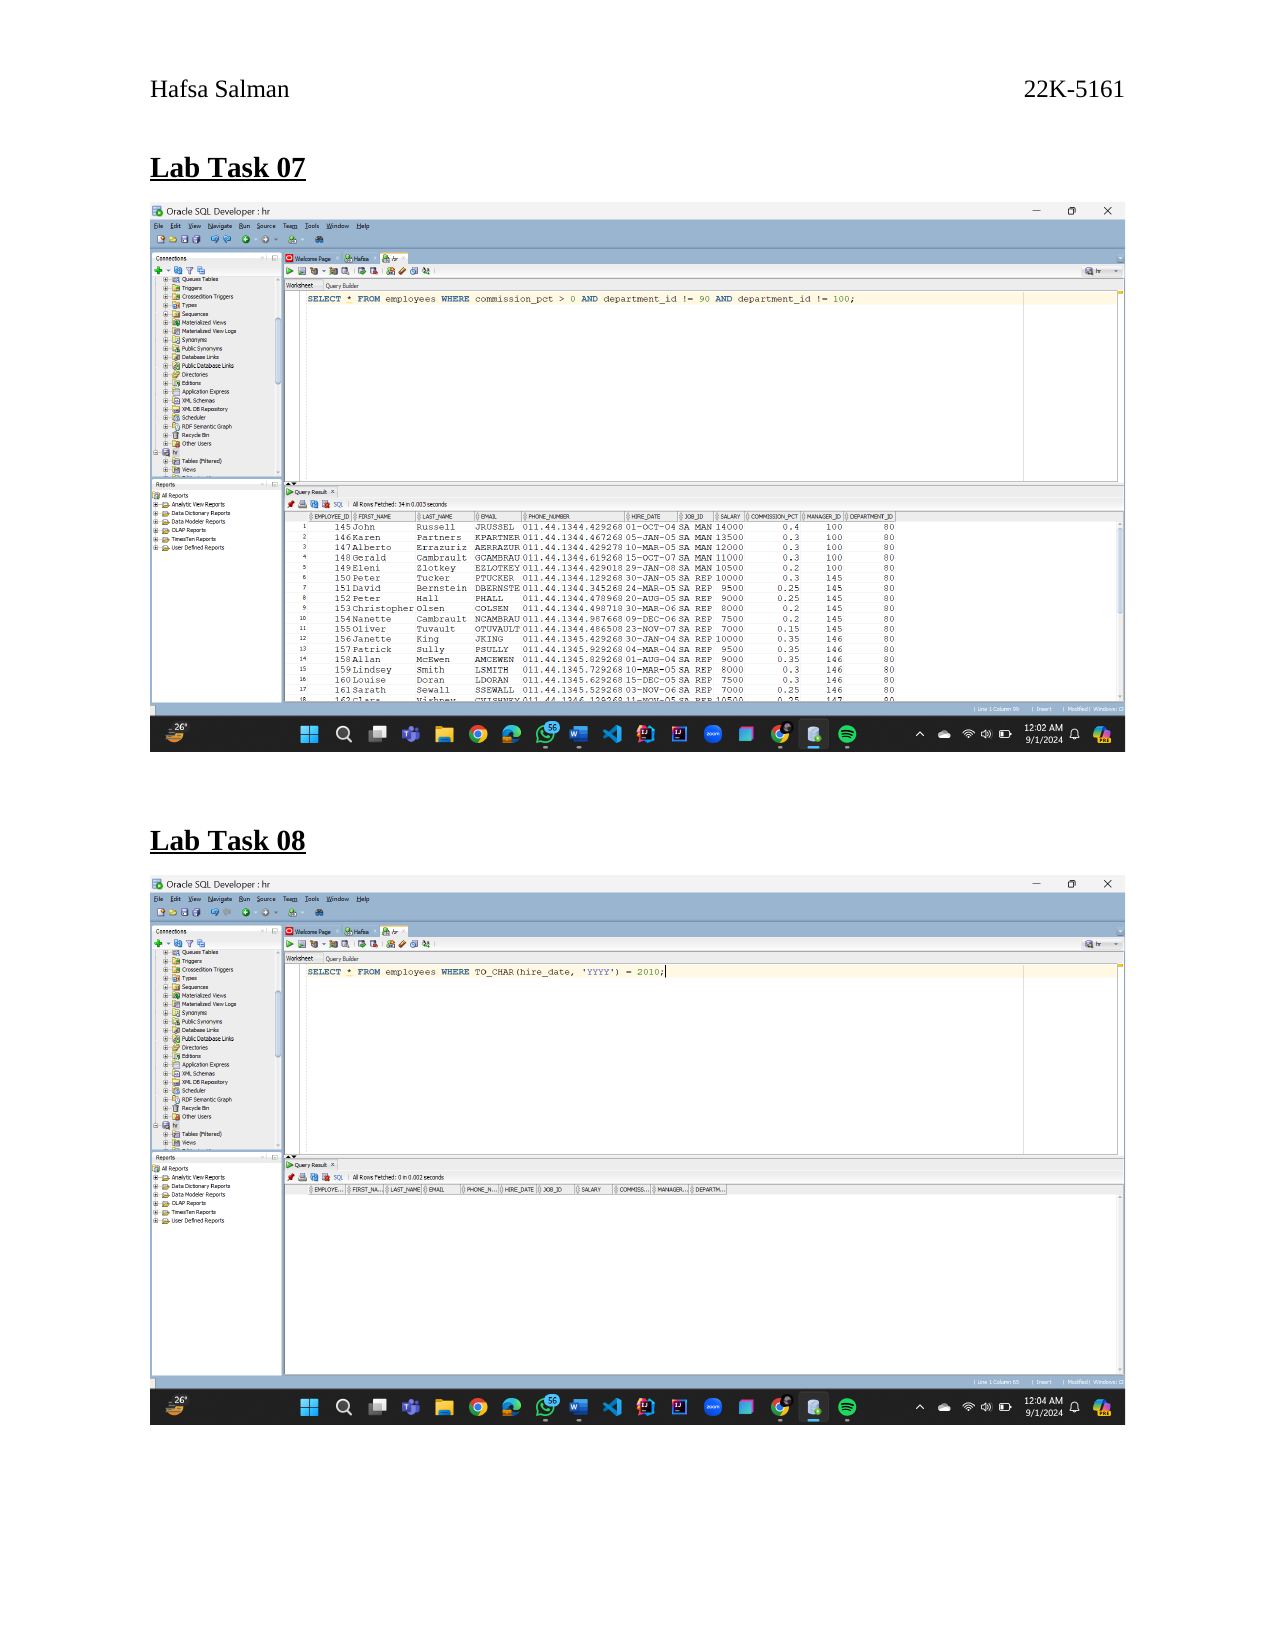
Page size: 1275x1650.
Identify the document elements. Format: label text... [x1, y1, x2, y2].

text Lab Task 07 [150, 150, 1125, 183]
picture [150, 202, 1125, 752]
text Lab Task 08 [150, 823, 1125, 856]
picture [150, 875, 1125, 1425]
